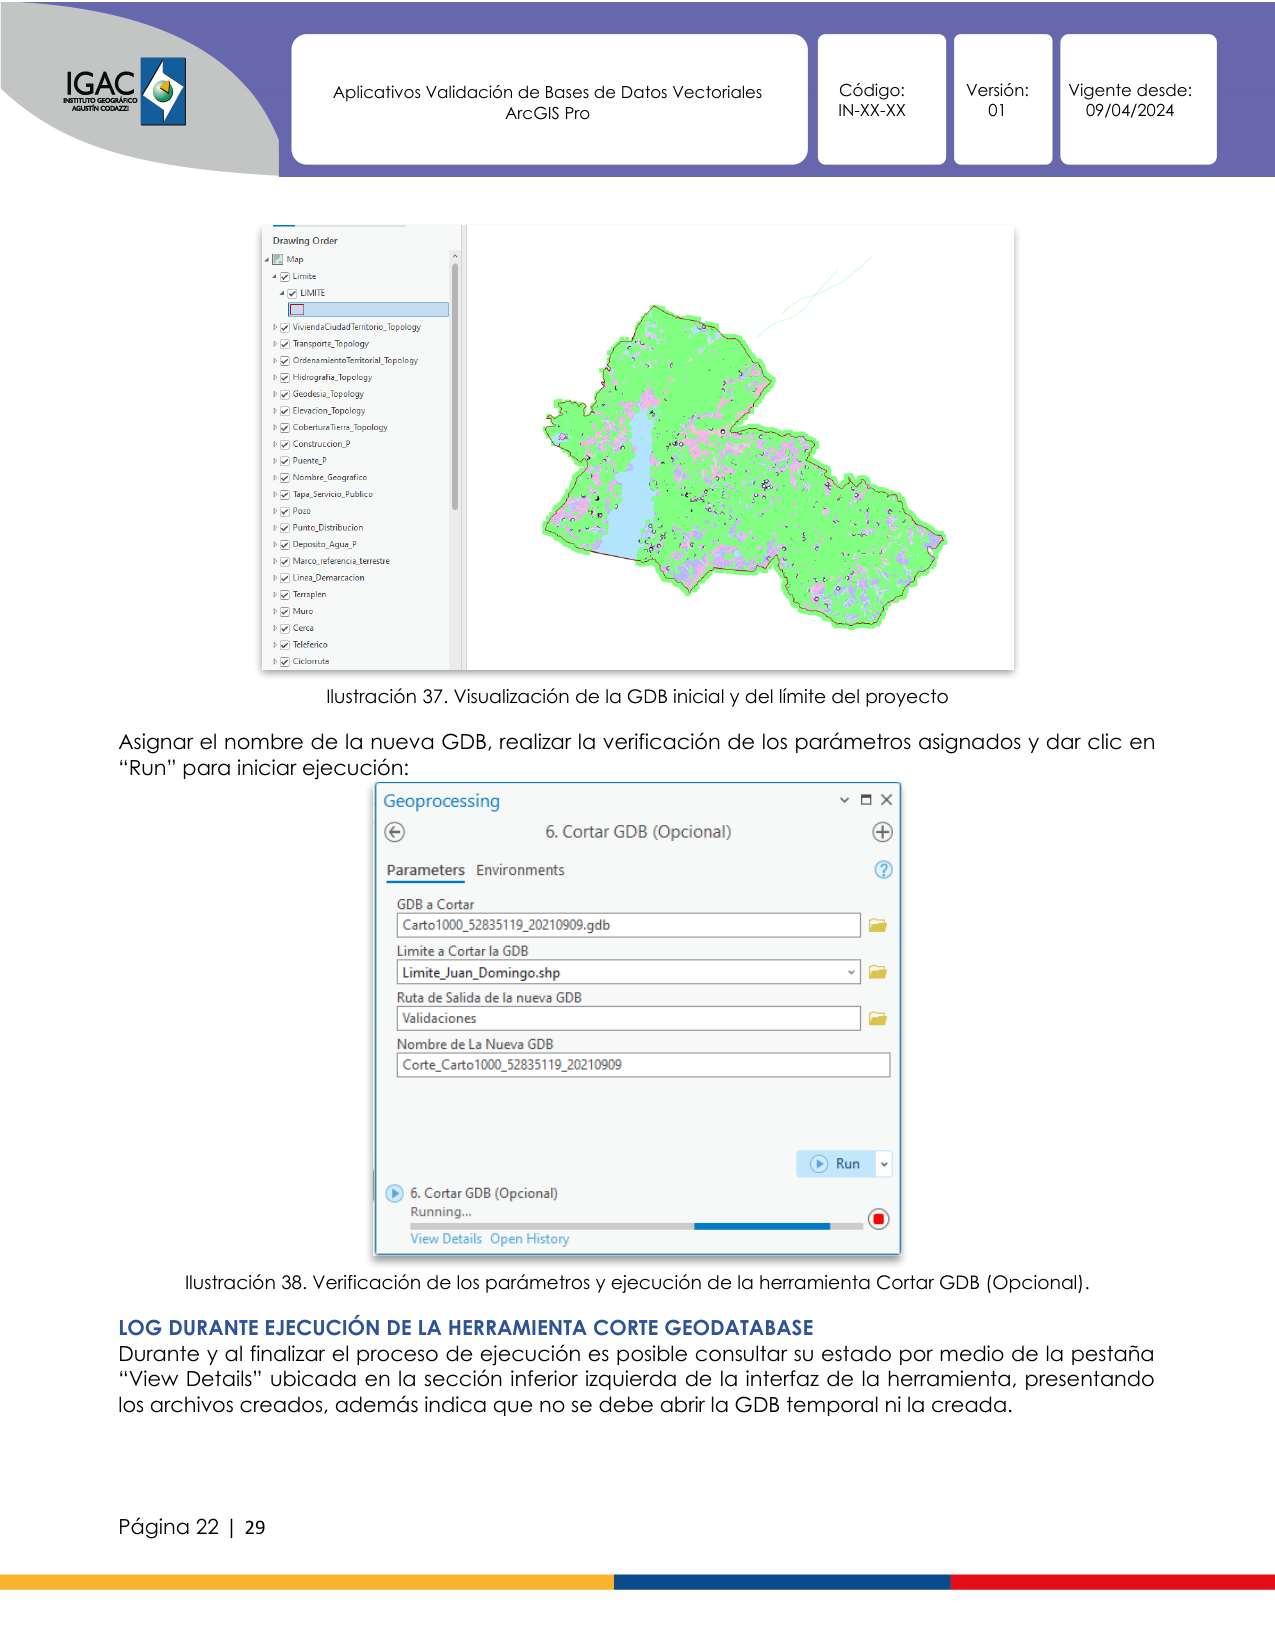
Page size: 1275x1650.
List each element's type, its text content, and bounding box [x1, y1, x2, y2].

picture [0, 1574, 1275, 1590]
text Ilustración 38. Verificación de los parámetros y ejecución de la herramienta Cortar GDB (Opcional). [118, 1271, 1157, 1294]
text Asignar el nombre de la nueva GDB, realizar la verificación de los parámetros asignados y dar clic en “Run” para iniciar ejecución: [118, 729, 1157, 780]
picture [0, 2, 1275, 177]
text Ilustración 37. Visualización de la GDB inicial y del límite del proyecto [118, 685, 1157, 708]
subtitle LOG DURANTE EJECUCIÓN DE LA HERRAMIENTA CORTE GEODATABASE [118, 1314, 1157, 1340]
text Durante y al finalizar el proceso de ejecución es posible consultar su estado por medio de la pestaña “View Details” ubicada en la sección inferior izquierda de la interfaz de la herramienta, presentando los archivos creados, además indica que no se debe abrir la GDB temporal ni la creada. [118, 1340, 1157, 1417]
picture [373, 782, 902, 1256]
picture [262, 225, 1014, 670]
